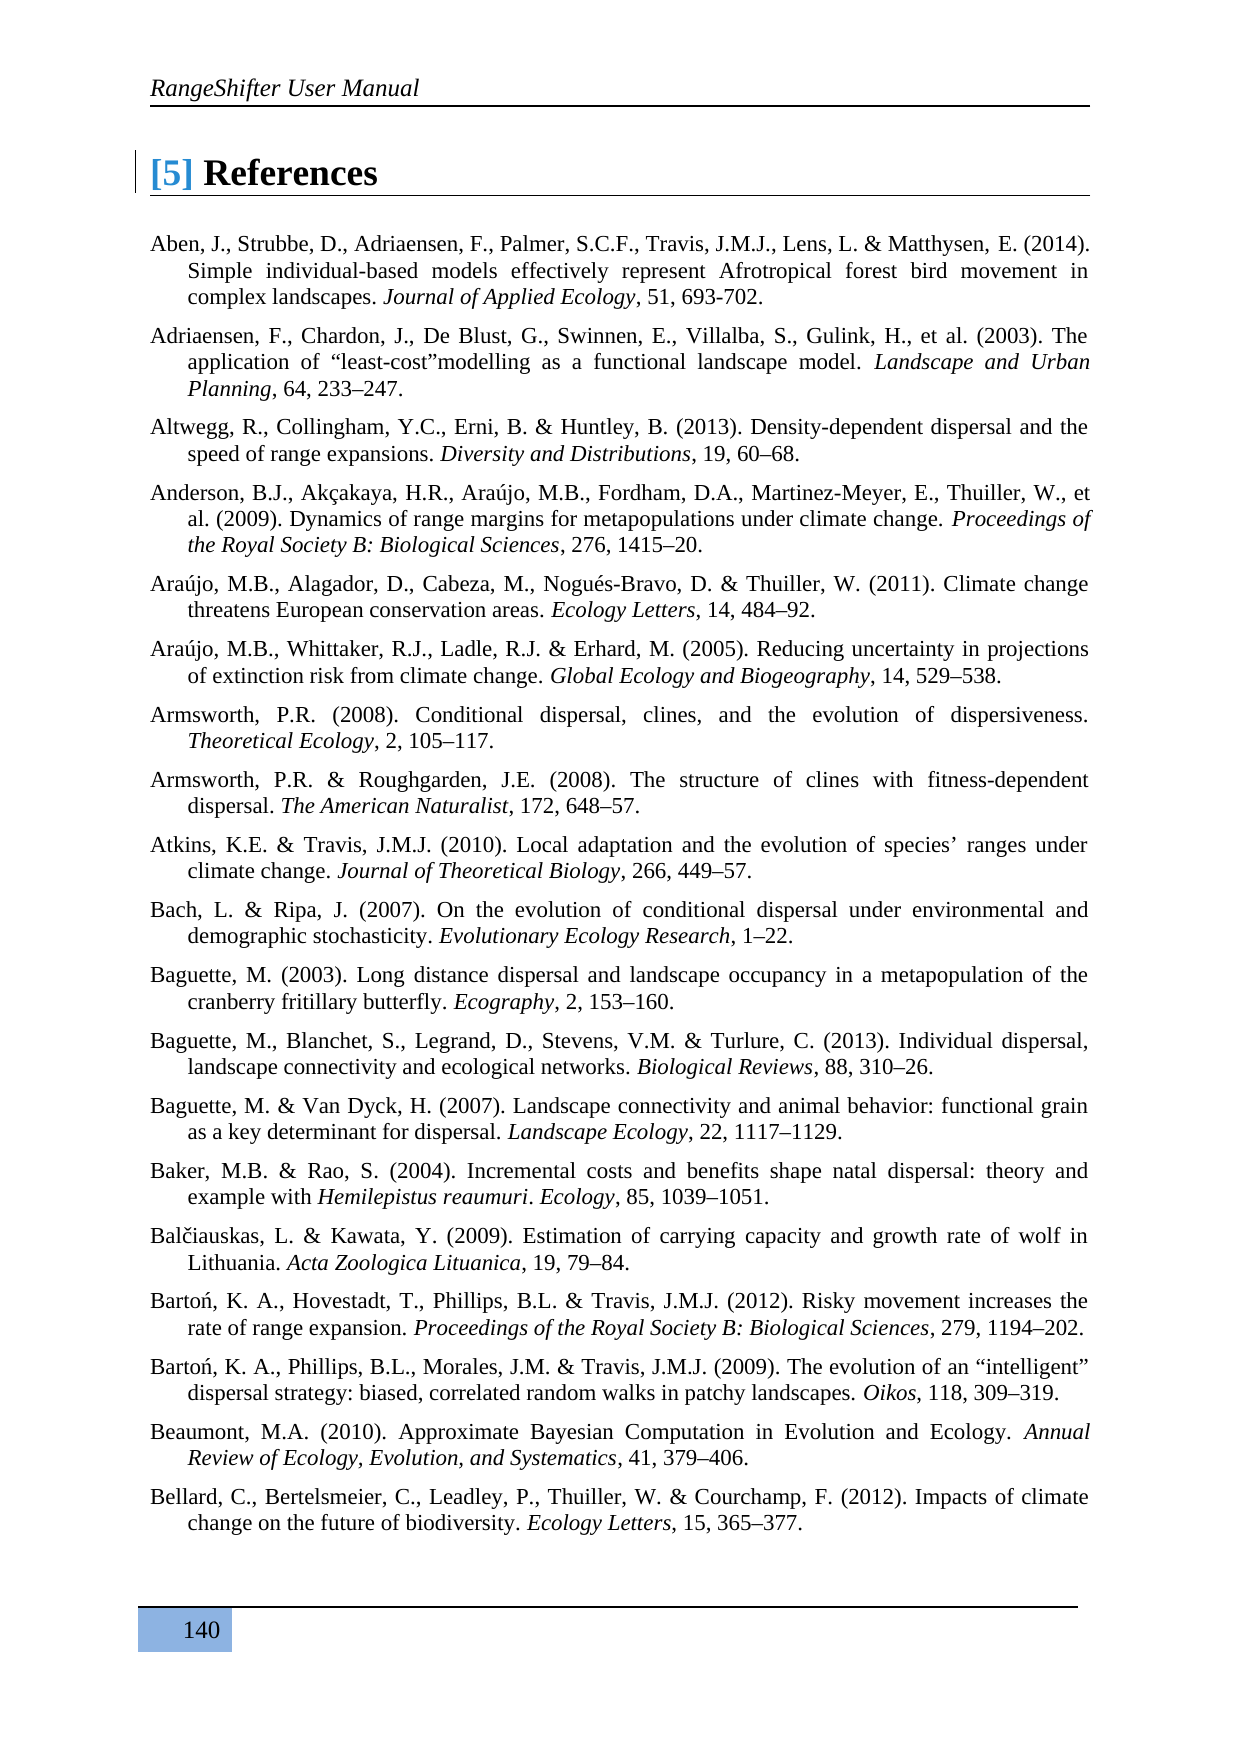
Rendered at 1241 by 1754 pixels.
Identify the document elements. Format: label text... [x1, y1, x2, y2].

text Bach, L. & Ripa, J. (2007). On the evolution of conditional dispersal under environmental and demographic stochasticity. Evolutionary Ecology Research, 1–22. [150, 896, 1090, 949]
text Araújo, M.B., Whittaker, R.J., Ladle, R.J. & Erhard, M. (2005). Reducing uncertainty in projections of extinction risk from climate change. Global Ecology and Biogeography, 14, 529–538. [150, 635, 1090, 688]
text Adriaensen, F., Chardon, J., De Blust, G., Swinnen, E., Villalba, S., Gulink, H., et al. (2003). The application of “least-cost”modelling as a functional landscape model. Landscape and Urban Planning, 64, 233–247. [150, 322, 1090, 401]
text Araújo, M.B., Alagador, D., Cabeza, M., Nogués-Bravo, D. & Thuiller, W. (2011). Climate change threatens European conservation areas. Ecology Letters, 14, 484–92. [150, 570, 1090, 623]
text Altwegg, R., Collingham, Y.C., Erni, B. & Huntley, B. (2013). Density-dependent dispersal and the speed of range expansions. Diversity and Distributions, 19, 60–68. [150, 413, 1090, 466]
text Aben, J., Strubbe, D., Adriaensen, F., Palmer, S.C.F., Travis, J.M.J., Lens, L. & Matthysen, E. (2014). Simple individual-based models effectively represent Afrotropical forest bird movement in complex landscapes. Journal of Applied Ecology, 51, 693-702. [150, 230, 1090, 309]
text Beaumont, M.A. (2010). Approximate Bayesian Computation in Evolution and Ecology. Annual Review of Ecology, Evolution, and Systematics, 41, 379–406. [150, 1418, 1090, 1471]
text Atkins, K.E. & Travis, J.M.J. (2010). Local adaptation and the evolution of species’ ranges under climate change. Journal of Theoretical Biology, 266, 449–57. [150, 831, 1090, 884]
text Armsworth, P.R. (2008). Conditional dispersal, clines, and the evolution of dispersiveness. Theoretical Ecology, 2, 105–117. [150, 701, 1090, 753]
text Bellard, C., Bertelsmeier, C., Leadley, P., Thuiller, W. & Courchamp, F. (2012). Impacts of climate change on the future of biodiversity. Ecology Letters, 15, 365–377. [150, 1483, 1090, 1536]
text Armsworth, P.R. & Roughgarden, J.E. (2008). The structure of clines with fitness-dependent dispersal. The American Naturalist, 172, 648–57. [150, 766, 1090, 818]
subtitle References [150, 150, 1090, 195]
text Baker, M.B. & Rao, S. (2004). Incremental costs and benefits shape natal dispersal: theory and example with Hemilepistus reaumuri. Ecology, 85, 1039–1051. [150, 1157, 1090, 1210]
text Bartoń, K. A., Hovestadt, T., Phillips, B.L. & Travis, J.M.J. (2012). Risky movement increases the rate of range expansion. Proceedings of the Royal Society B: Biological Sciences, 279, 1194–202. [150, 1287, 1090, 1340]
text Baguette, M. & Van Dyck, H. (2007). Landscape connectivity and animal behavior: functional grain as a key determinant for dispersal. Landscape Ecology, 22, 1117–1129. [150, 1092, 1090, 1144]
text Bartoń, K. A., Phillips, B.L., Morales, J.M. & Travis, J.M.J. (2009). The evolution of an “intelligent” dispersal strategy: biased, correlated random walks in patchy landscapes. Oikos, 118, 309–319. [150, 1353, 1090, 1405]
text Anderson, B.J., Akçakaya, H.R., Araújo, M.B., Fordham, D.A., Martinez-Meyer, E., Thuiller, W., et al. (2009). Dynamics of range margins for metapopulations under climate change. Proceedings of the Royal Society B: Biological Sciences, 276, 1415–20. [150, 479, 1090, 558]
text Baguette, M. (2003). Long distance dispersal and landscape occupancy in a metapopulation of the cranberry fritillary butterfly. Ecography, 2, 153–160. [150, 961, 1090, 1014]
text Baguette, M., Blanchet, S., Legrand, D., Stevens, V.M. & Turlure, C. (2013). Individual dispersal, landscape connectivity and ecological networks. Biological Reviews, 88, 310–26. [150, 1027, 1090, 1079]
text Balčiauskas, L. & Kawata, Y. (2009). Estimation of carrying capacity and growth rate of wolf in Lithuania. Acta Zoologica Lituanica, 19, 79–84. [150, 1222, 1090, 1275]
